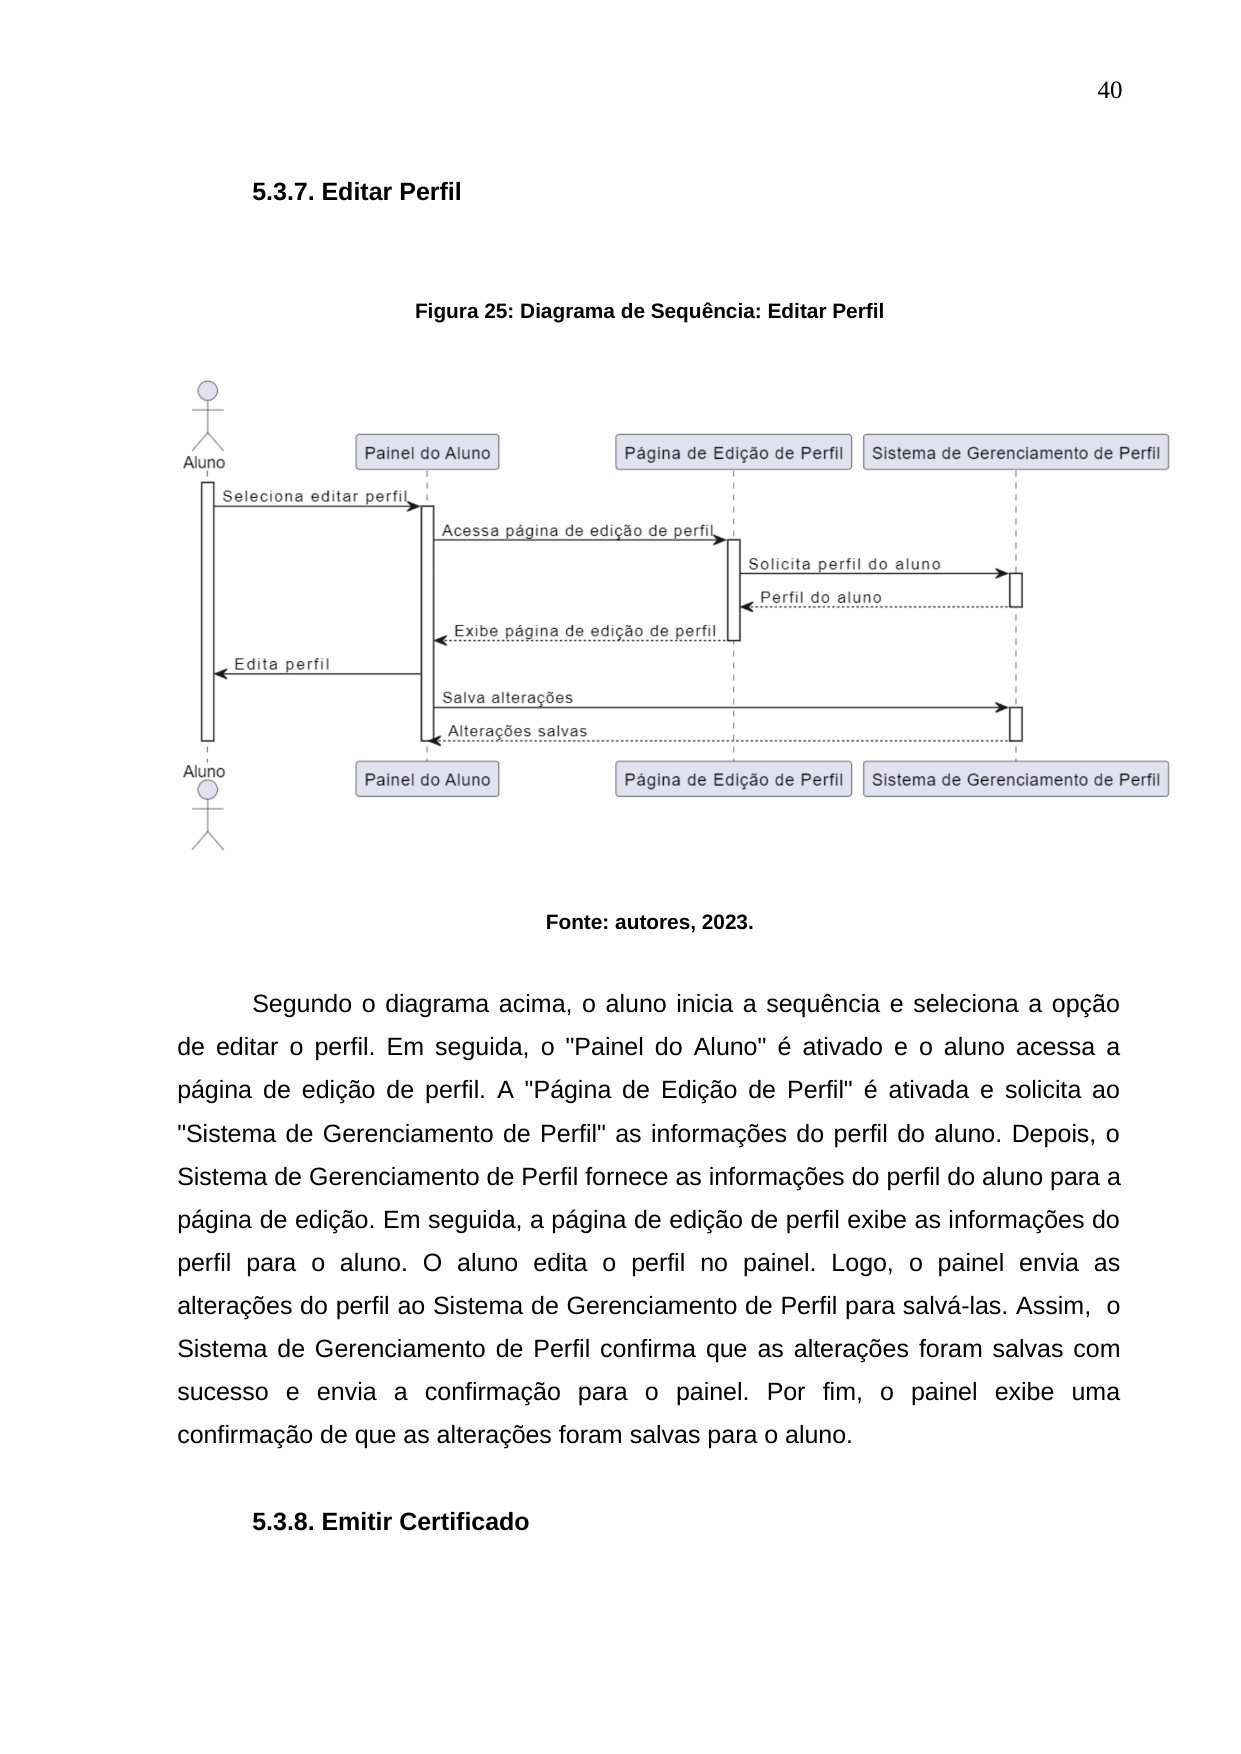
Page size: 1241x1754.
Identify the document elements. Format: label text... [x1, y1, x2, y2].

subtitle 5.3.8. Emitir Certificado [252, 1507, 1110, 1535]
picture [177, 335, 1174, 896]
subtitle 5.3.7. Editar Perfil [252, 177, 1110, 206]
text Segundo o diagrama acima, o aluno inicia a sequência e seleciona a opção de editar o perfil. Em seguida, o "Painel do Aluno" é ativado e o aluno acessa a página de edição de perfil. A "Página de Edição de Perfil" é ativada e solicita ao "Sistema de Gerenciamento de Perfil" as informações do perfil do aluno. Depois, o Sistema de Gerenciamento de Perfil fornece as informações do perfil do aluno para a página de edição. Em seguida, a página de edição de perfil exibe as informações do perfil para o aluno. O aluno edita o perfil no painel. Logo, o painel envia as alterações do perfil ao Sistema de Gerenciamento de Perfil para salvá-las. Assim, o Sistema de Gerenciamento de Perfil confirma que as alterações foram salvas com sucesso e envia a confirmação para o painel. Por fim, o painel exibe uma confirmação de que as alterações foram salvas para o aluno. [177, 989, 1122, 1449]
text Fonte: autores, 2023. [177, 910, 1122, 934]
text Figura 25: Diagrama de Sequência: Editar Perfil [177, 299, 1122, 323]
